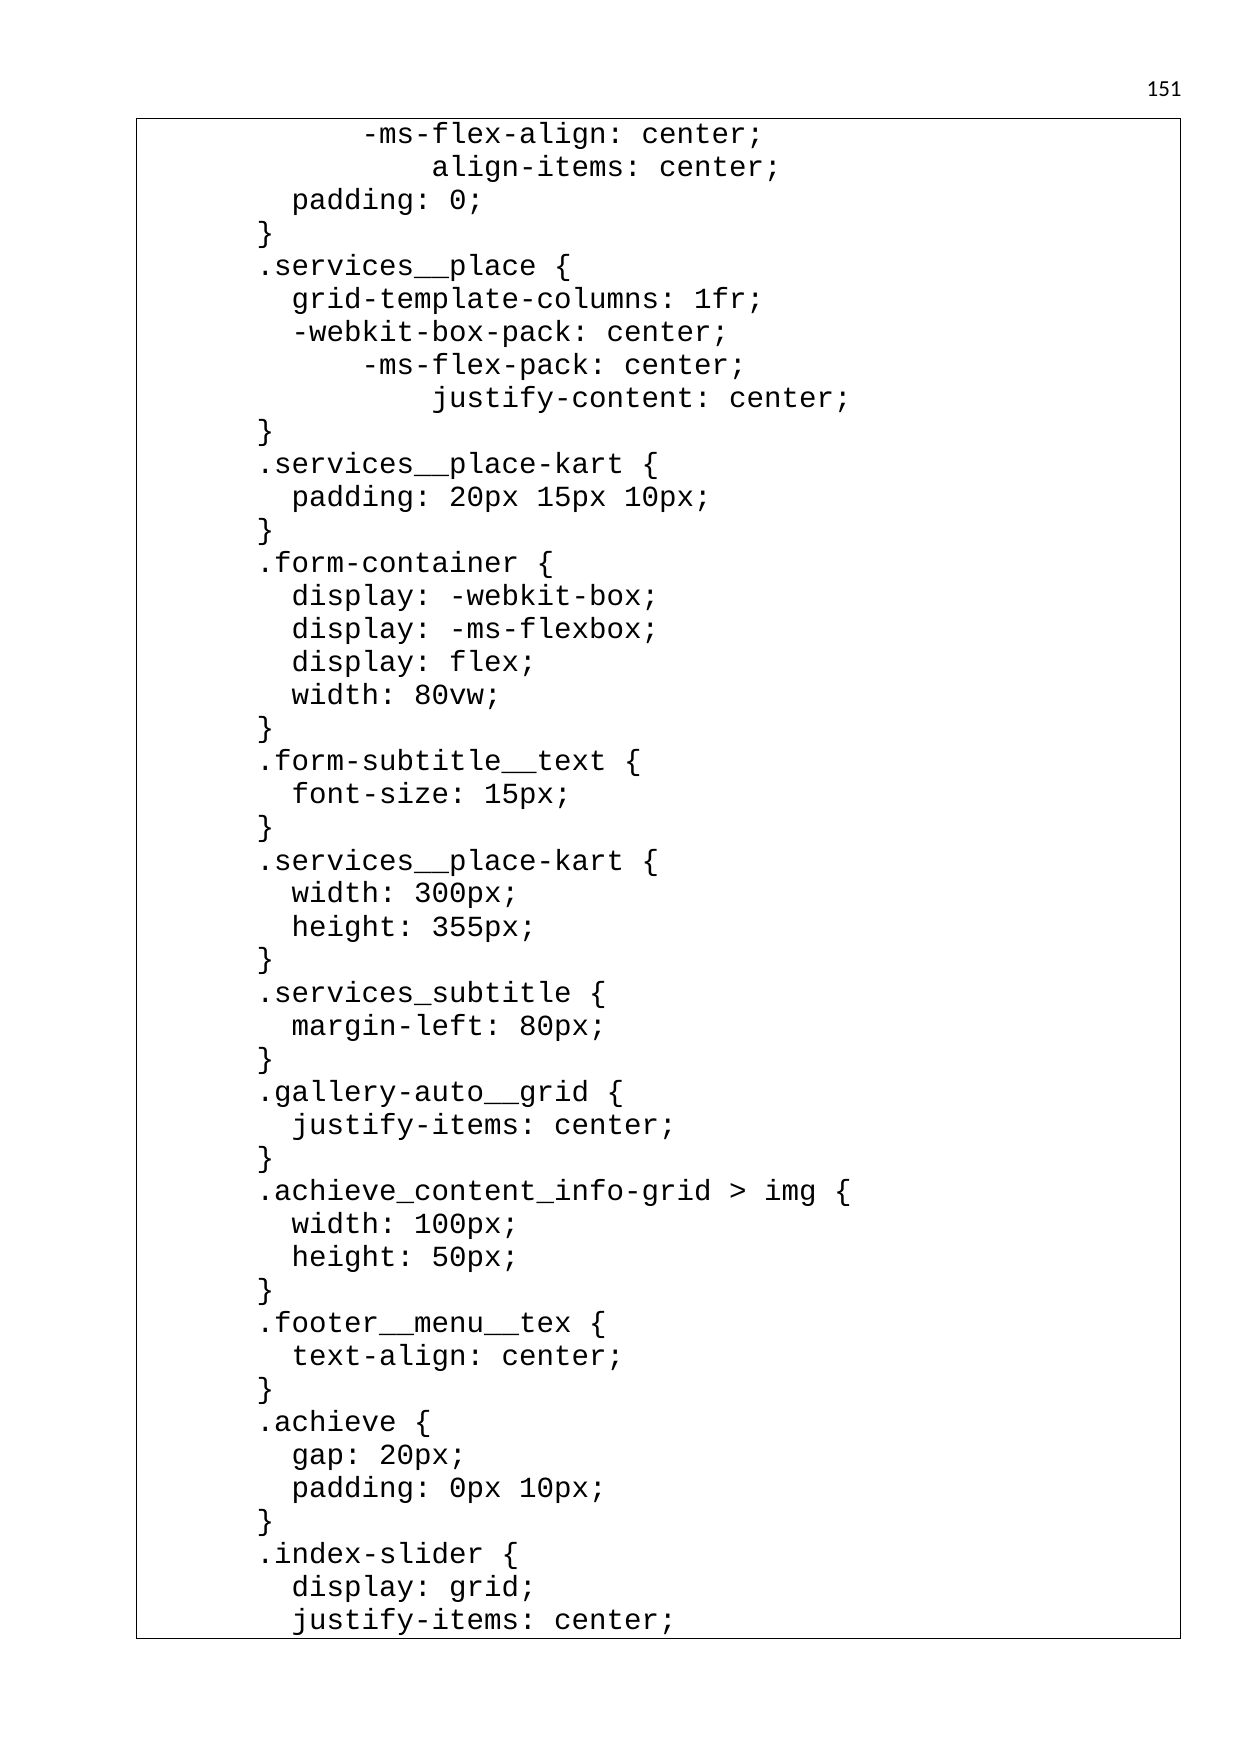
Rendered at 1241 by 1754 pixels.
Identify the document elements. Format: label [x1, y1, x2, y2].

table_header [137, 119, 1180, 1638]
